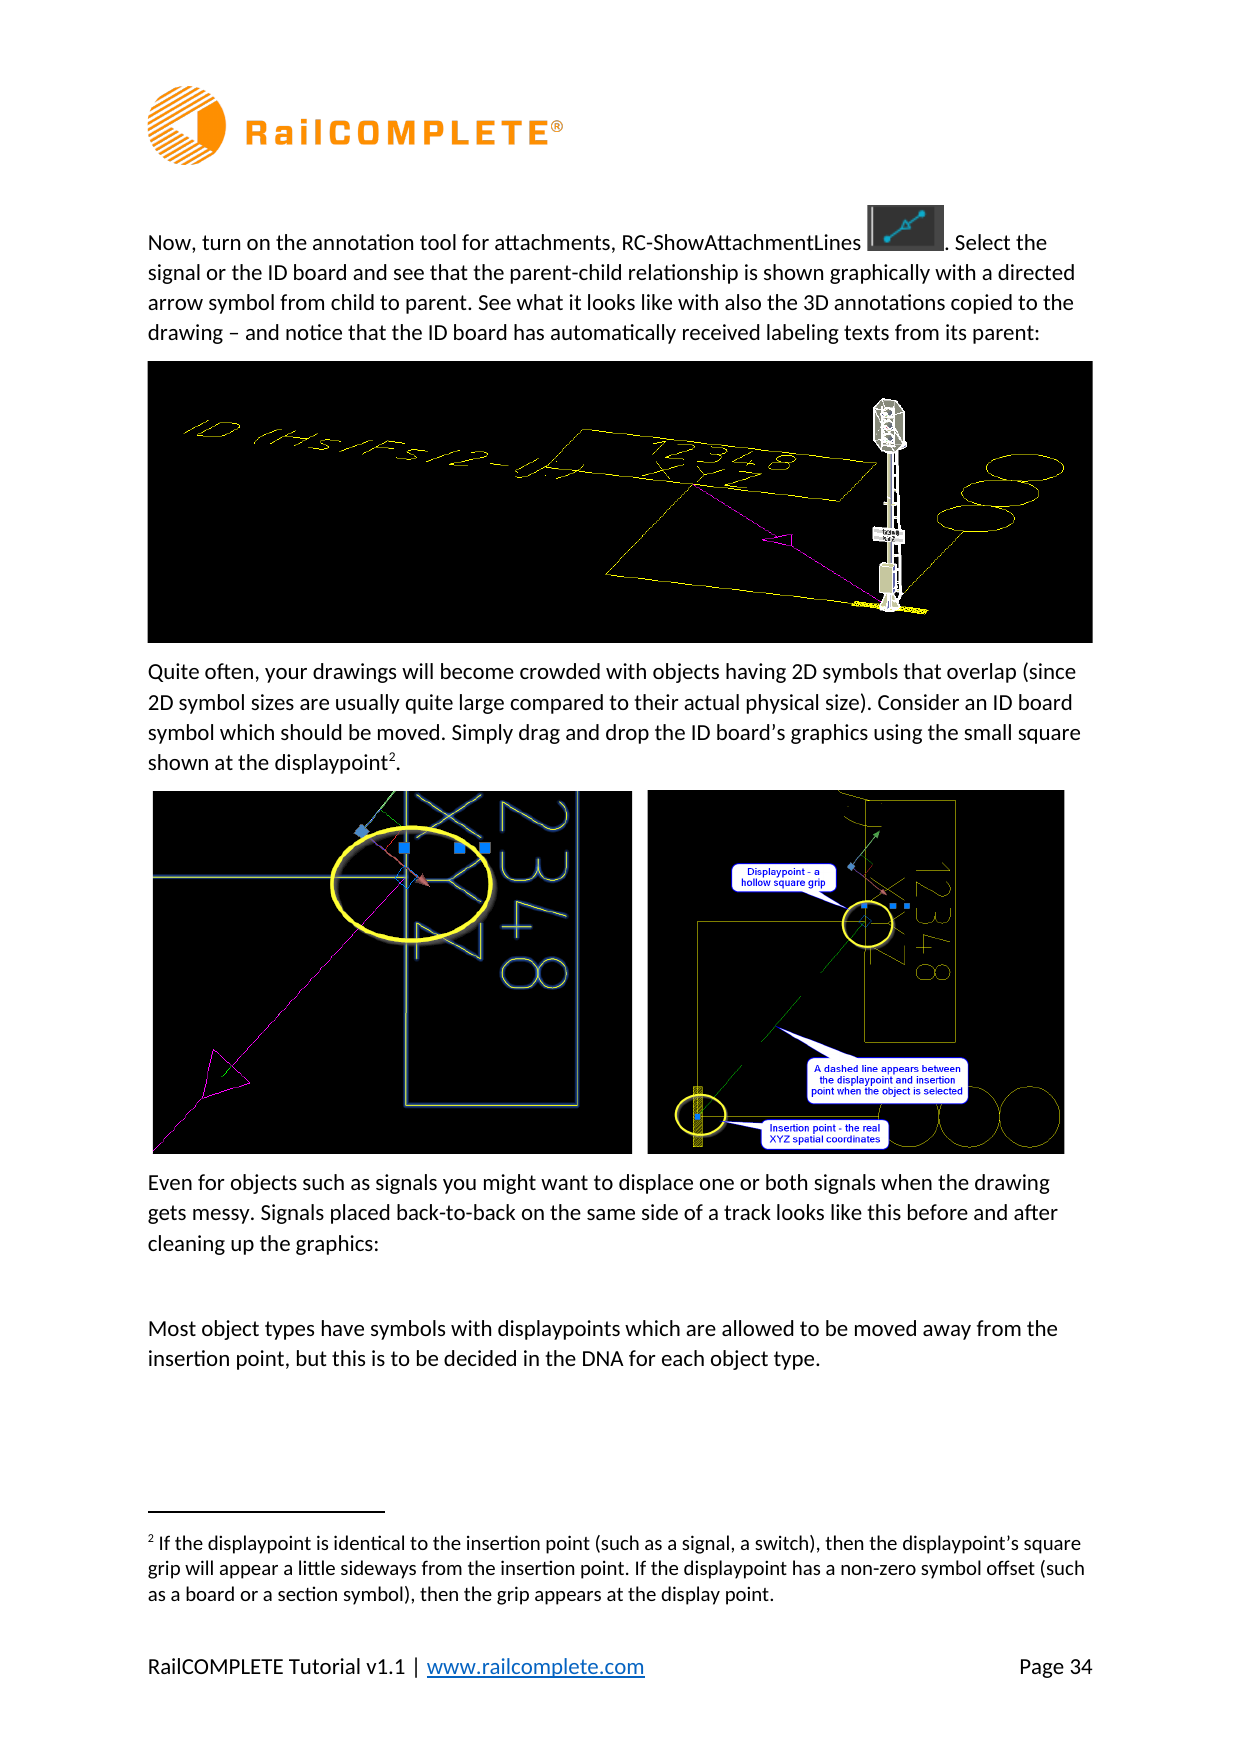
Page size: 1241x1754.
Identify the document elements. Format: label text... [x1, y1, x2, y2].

text Quite often, your drawings will become crowded with objects having 2D symbols that overlap (since 2D symbol sizes are usually quite large compared to their actual physical size). Consider an ID board symbol which should be moved. Simply drag and drop the ID board’s graphics using the small square shown at the displaypoint. [148, 657, 1093, 776]
text Most object types have symbols with displaypoints which are allowed to be moved away from the insertion point, but this is to be decided in the DNA for each object type. [148, 1314, 1093, 1372]
picture [647, 790, 1065, 1154]
picture [147, 361, 1093, 643]
text Even for objects such as signals you might want to displace one or both signals when the drawing gets messy. Signals placed back-to-back on the same side of a track looks like this before and after cleaning up the graphics: [148, 1168, 1093, 1257]
text Now, turn on the annotation tool for attachments, RC-ShowAttachmentLines . Select the signal or the ID board and see that the parent-child relationship is shown graphically with a directed arrow symbol from child to parent. See what it looks like with also the 3D annotations copied to the drawing – and notice that the ID board has automatically received labeling texts from its parent: [148, 205, 1093, 347]
picture [147, 86, 573, 165]
picture [152, 791, 633, 1154]
picture [867, 205, 944, 251]
